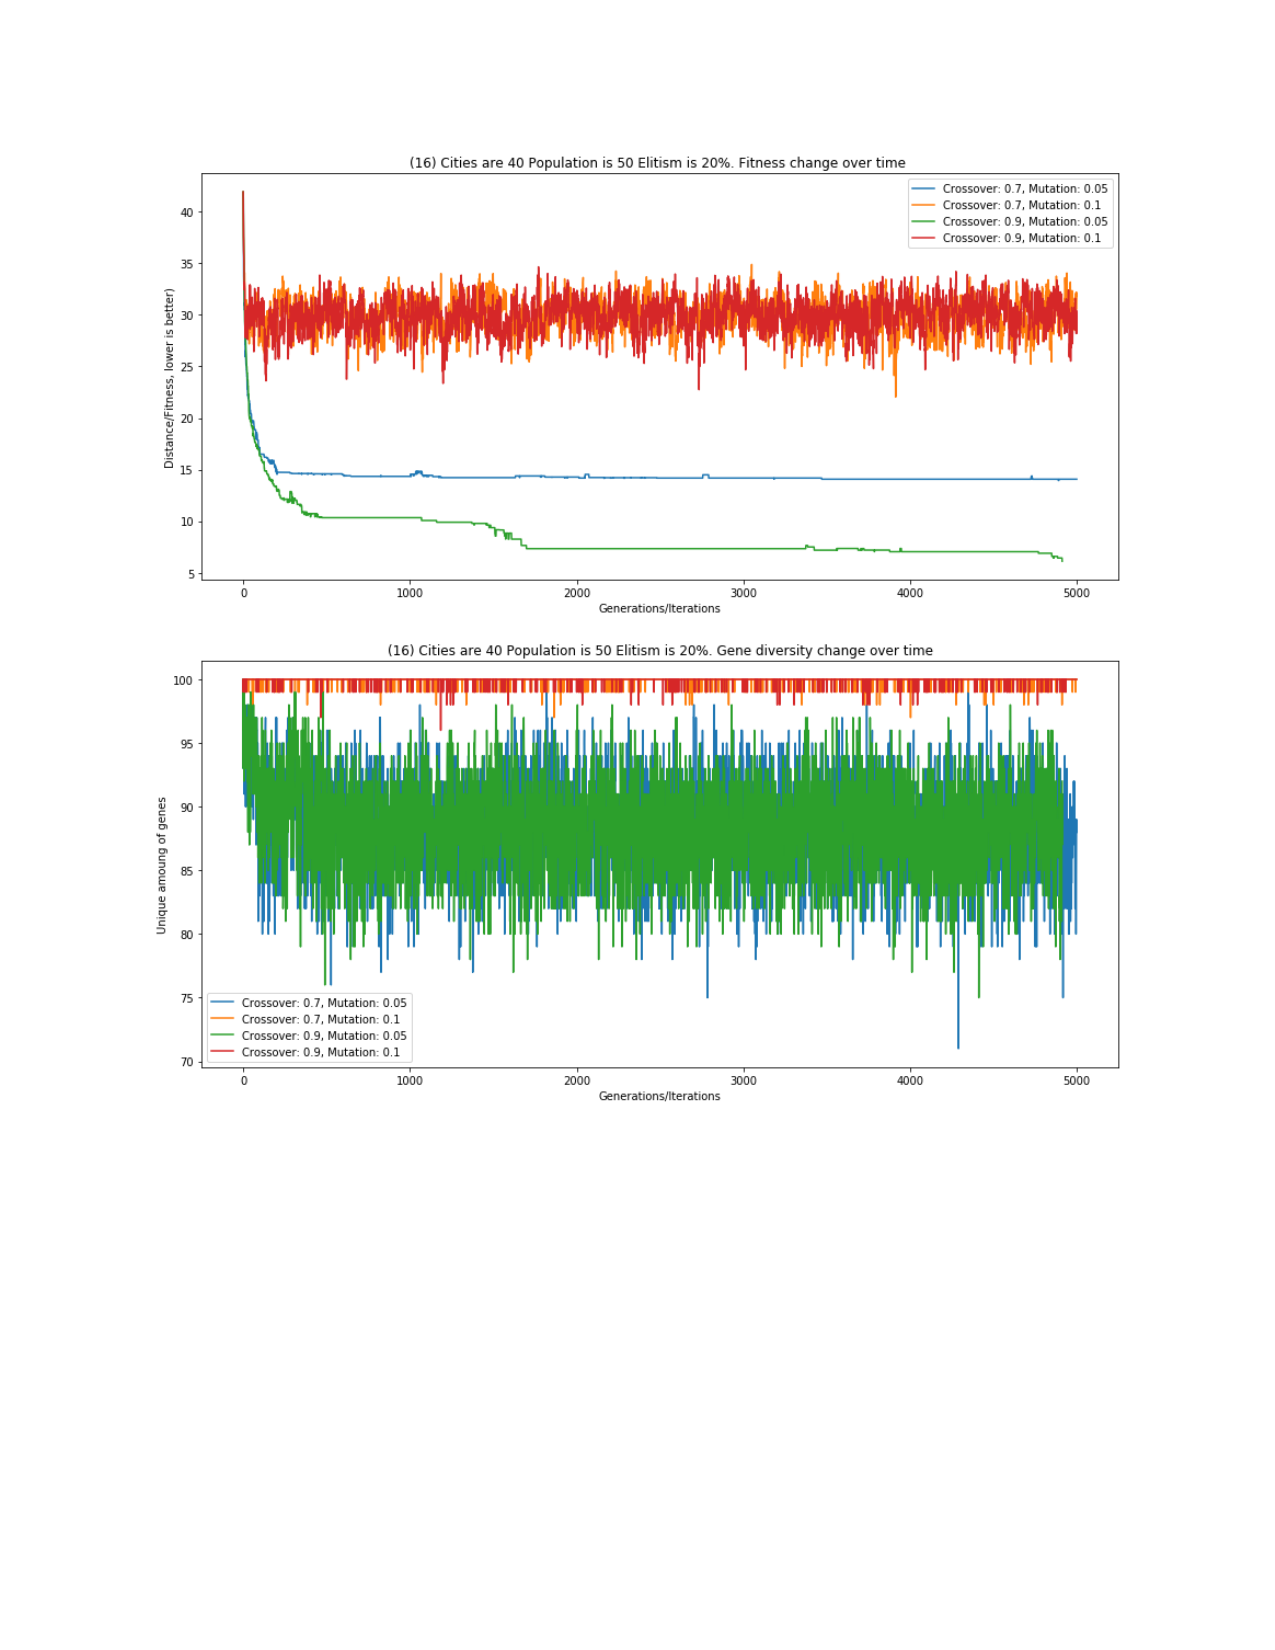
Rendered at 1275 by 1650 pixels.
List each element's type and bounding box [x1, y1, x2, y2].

picture [150, 150, 1125, 1109]
